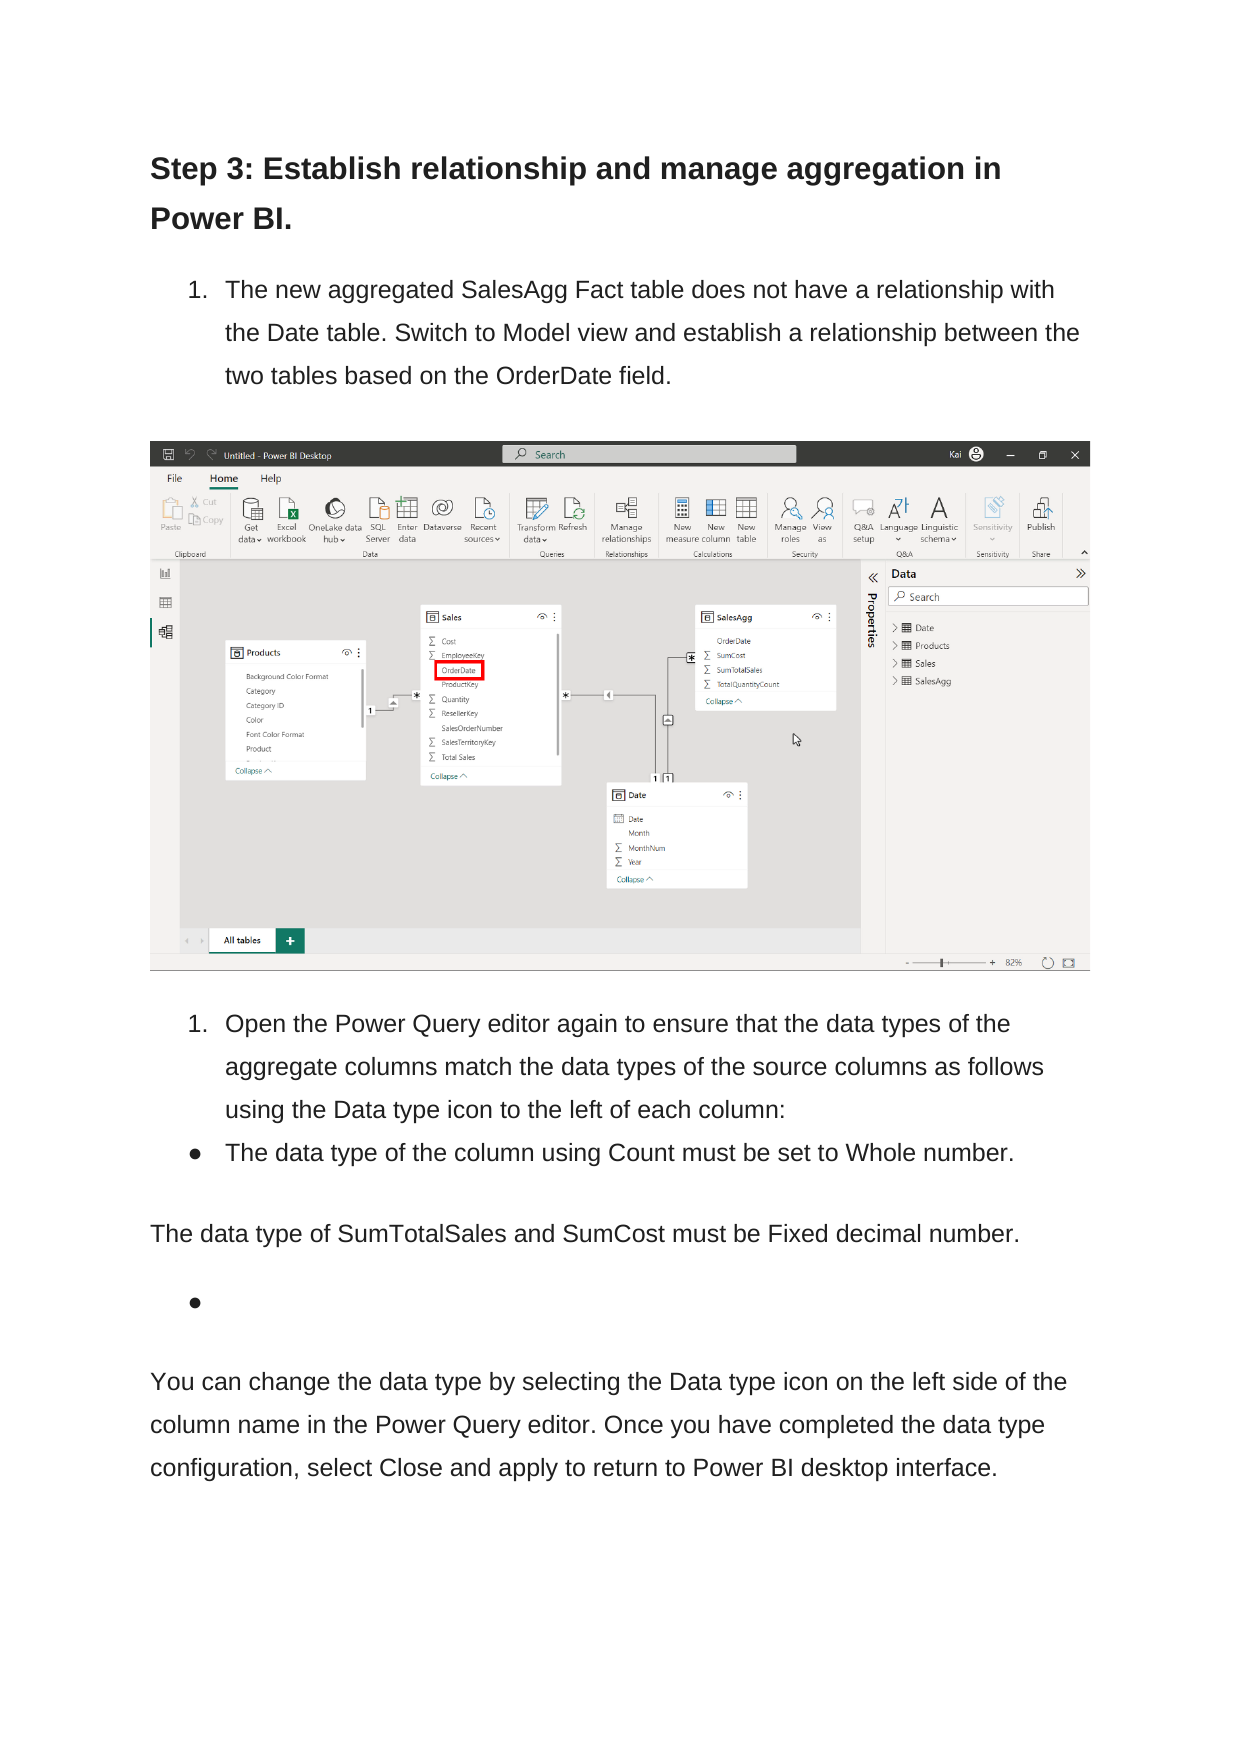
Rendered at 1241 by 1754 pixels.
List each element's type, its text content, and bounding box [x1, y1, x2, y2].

list Open the Power Query editor again to ensure that the data types of the aggregate columns match the data types of the source columns as follows using the Data type icon to the left of each column: [187, 1009, 1090, 1124]
text You can change the data type by selecting the Data type icon on the left side of the column name in the Power Query editor. Once you have completed the data type configuration, select Close and apply to return to Power BI desktop interface. [150, 1366, 1090, 1481]
text The data type of SumTotalSales and SumCost must be Fixed decimal number. [150, 1219, 1090, 1248]
subtitle Step 3: Establish relationship and manage aggregation in Power BI. [150, 150, 1090, 236]
list The data type of the column using Count must be set to Whole number. [187, 1138, 1090, 1167]
picture [150, 441, 1091, 971]
list The new aggregated SalesAgg Fact table does not have a relationship with the Date table. Switch to Model view and establish a relationship between the two tables based on the OrderDate field. [187, 275, 1090, 390]
